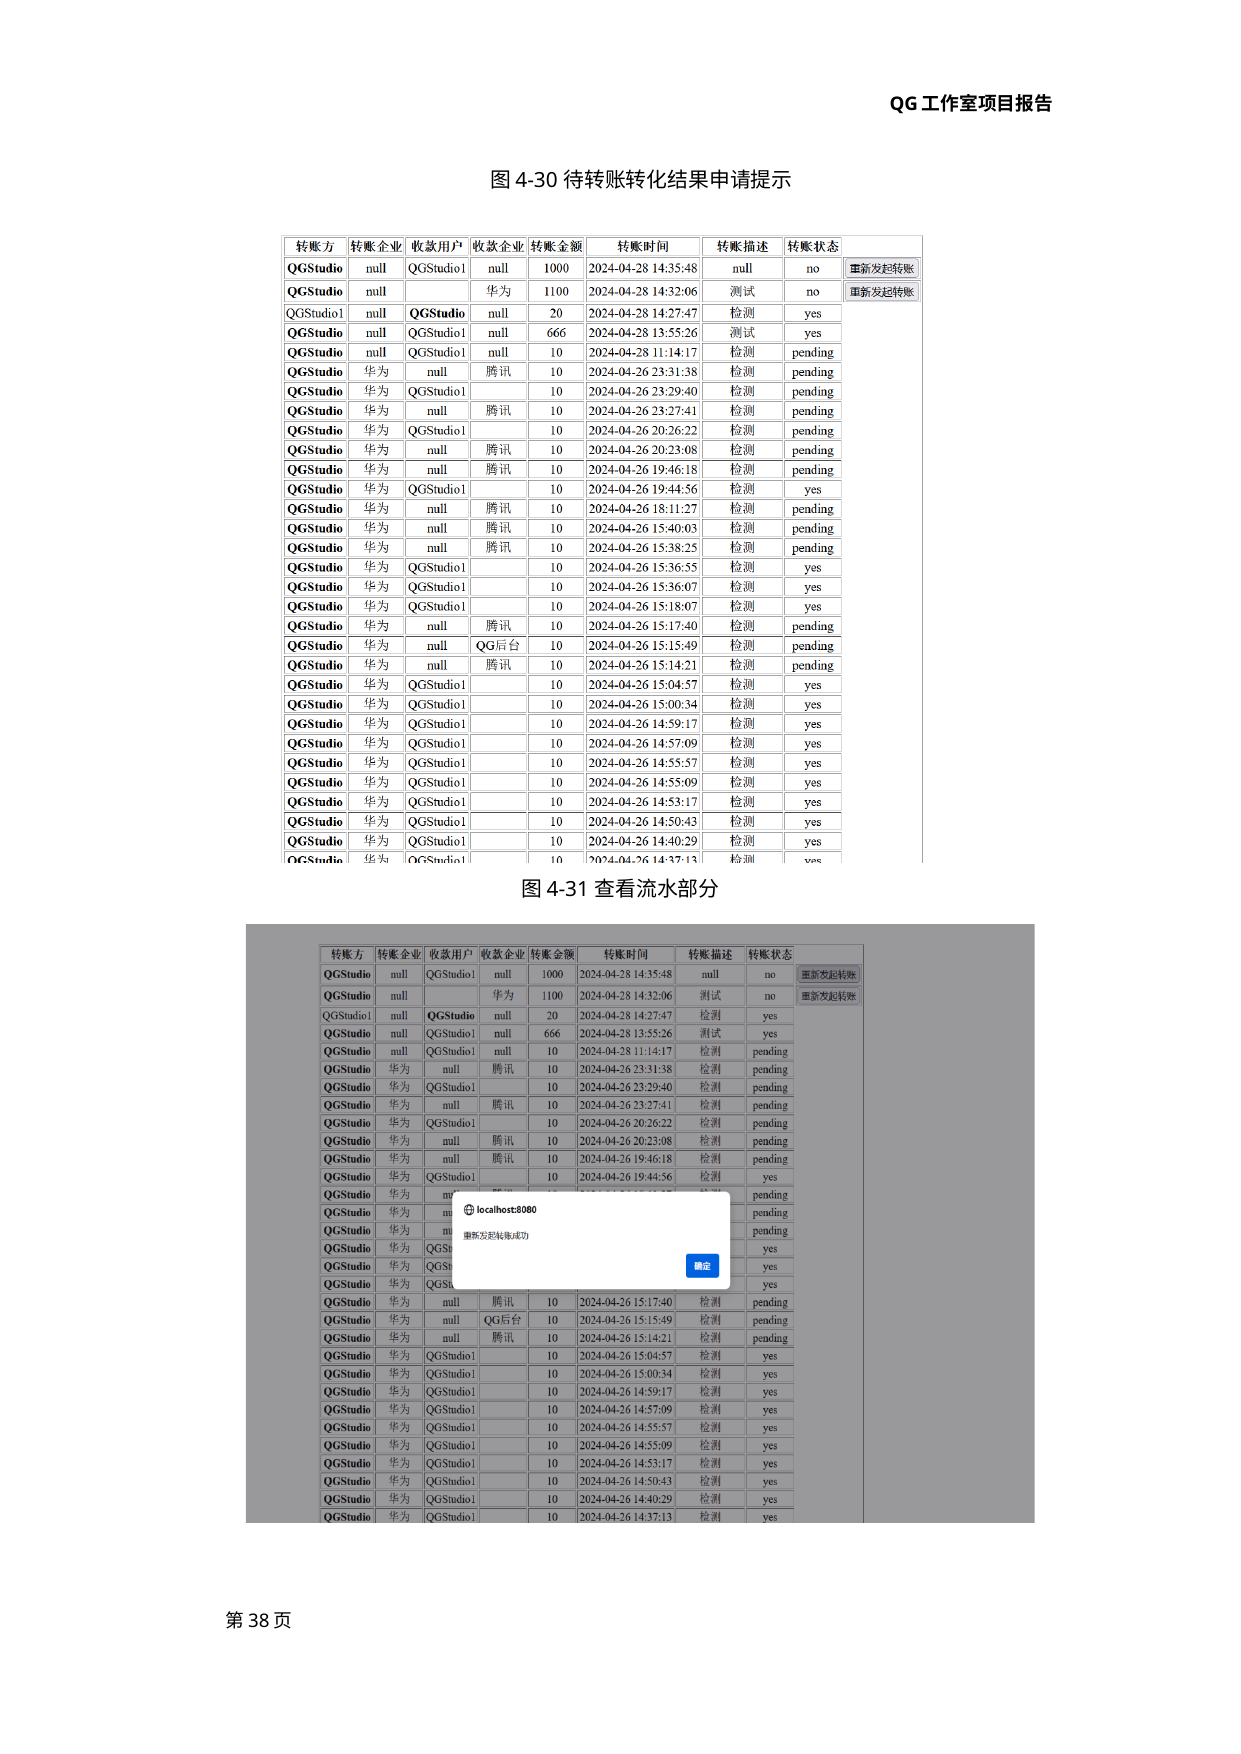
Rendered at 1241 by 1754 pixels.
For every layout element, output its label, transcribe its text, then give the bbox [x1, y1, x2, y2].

text 图 4-30 待转账转化结果申请提示 [187, 162, 1053, 194]
picture [245, 216, 1088, 863]
picture [245, 924, 1035, 1523]
